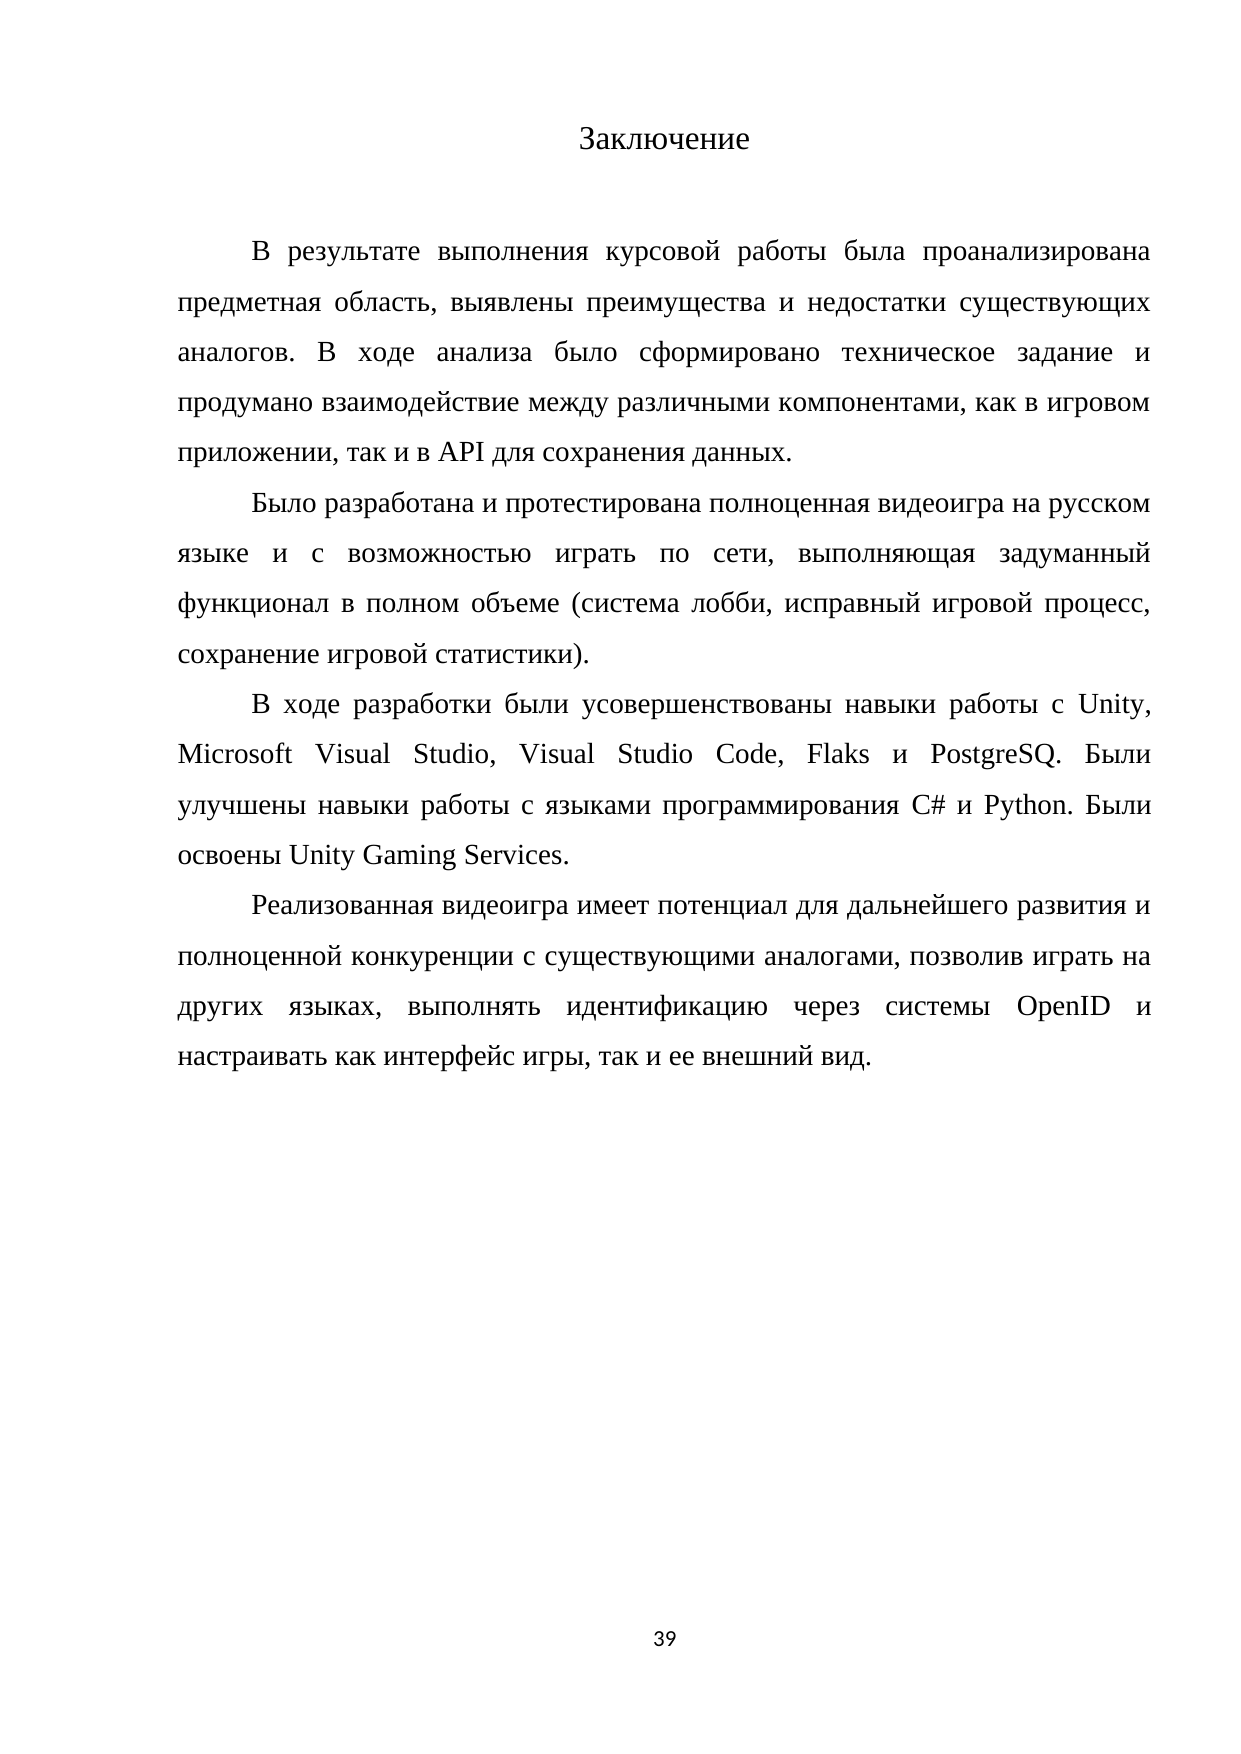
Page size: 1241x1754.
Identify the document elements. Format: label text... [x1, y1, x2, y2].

text Реализованная видеоигра имеет потенциал для дальнейшего развития и полноценной конкуренции с существующими аналогами, позволив играть на других языках, выполнять идентификацию через системы OpenID и настраивать как интерфейс игры, так и ее внешний вид. [177, 887, 1152, 1072]
text В ходе разработки были усовершенствованы навыки работы с Unity, Microsoft Visual Studio, Visual Studio Code, Flaks и PostgreSQ. Были улучшены навыки работы с языками программирования C# и Python. Были освоены Unity Gaming Services. [177, 686, 1152, 871]
subtitle Заключение [177, 118, 1152, 156]
text Было разработана и протестирована полноценная видеоигра на русском языке и с возможностью играть по сети, выполняющая задуманный функционал в полном объеме (система лобби, исправный игровой процесс, сохранение игровой статистики). [177, 485, 1152, 669]
text В результате выполнения курсовой работы была проанализирована предметная область, выявлены преимущества и недостатки существующих аналогов. В ходе анализа было сформировано техническое задание и продумано взаимодействие между различными компонентами, как в игровом приложении, так и в API для сохранения данных. [177, 233, 1152, 468]
